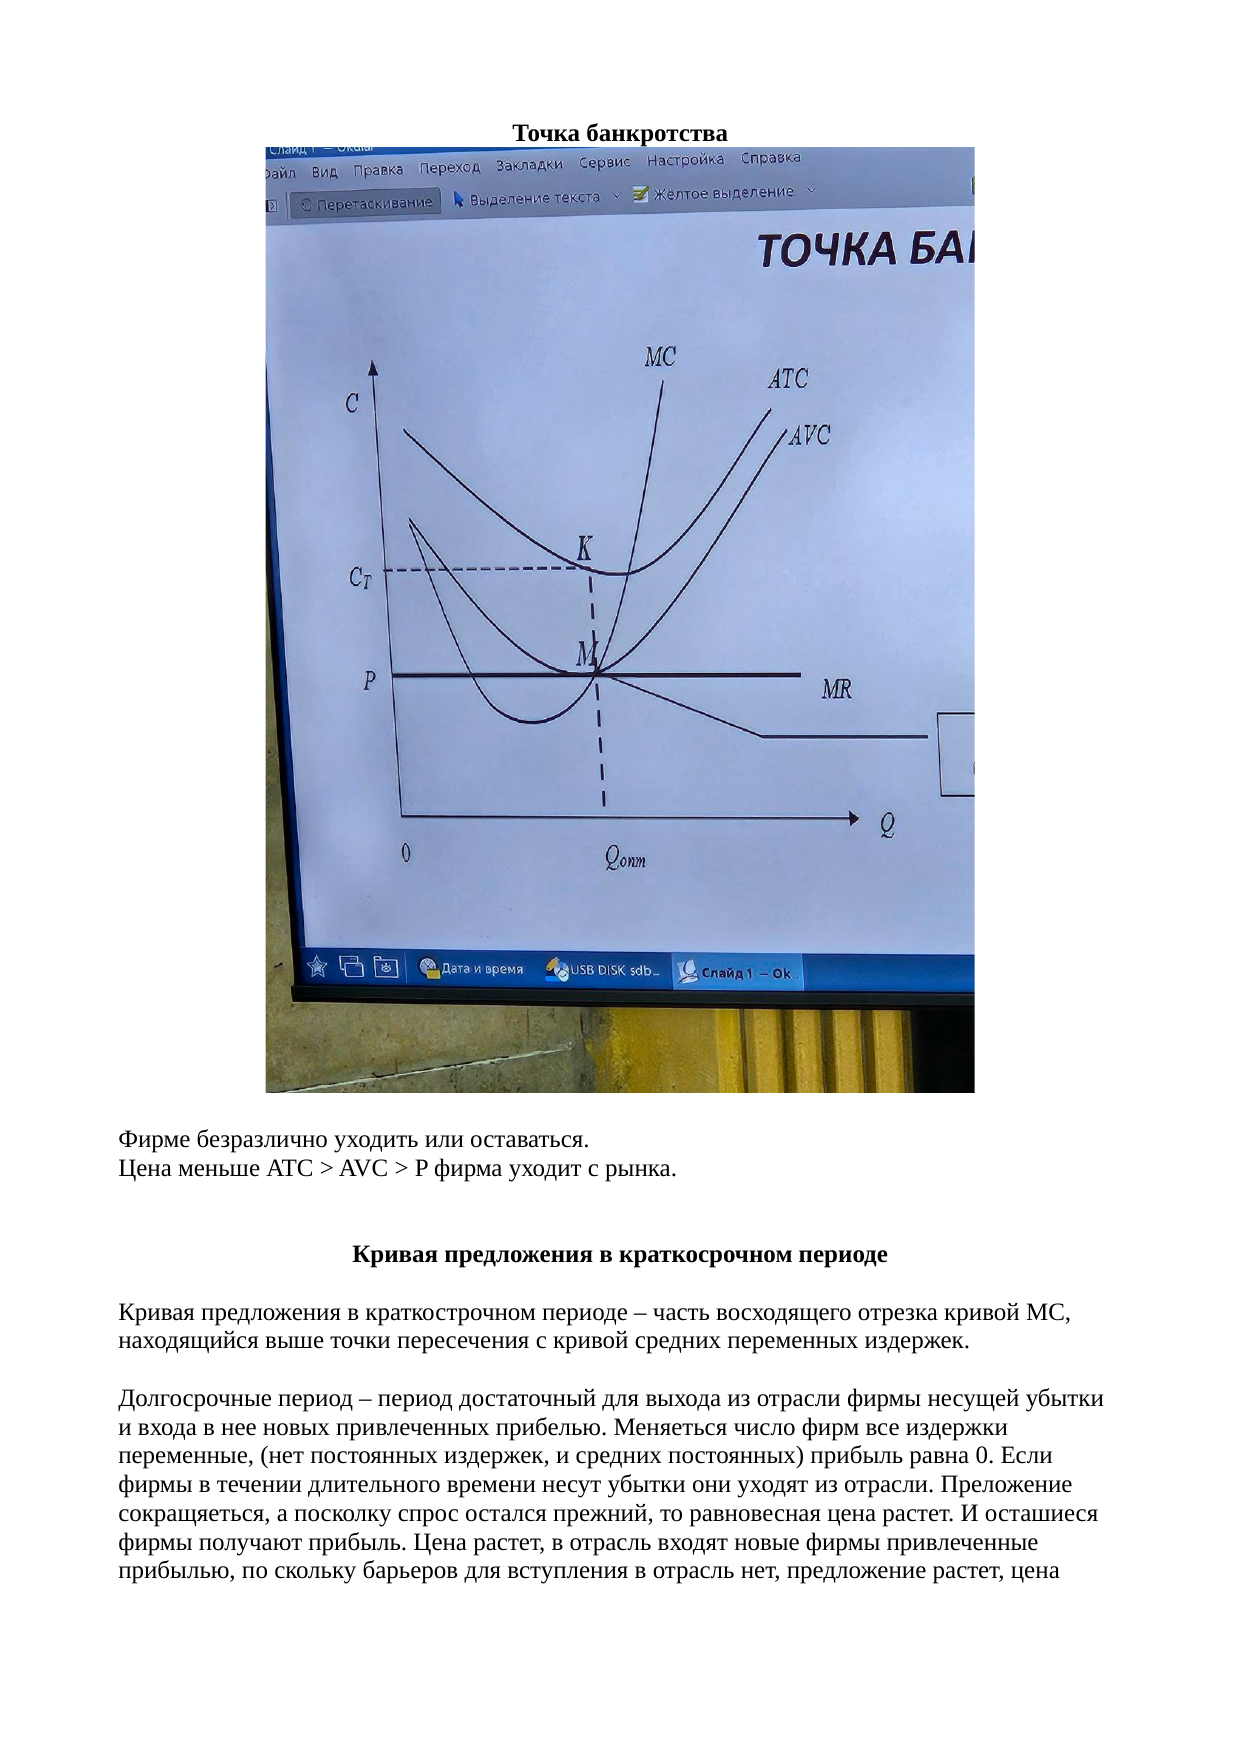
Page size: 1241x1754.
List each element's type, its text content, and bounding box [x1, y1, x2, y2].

text Кривая предложения в краткострочном периоде – часть восходящего отрезка кривой МС, находящийся выше точки пересечения с кривой средних переменных издержек. [118, 1297, 1122, 1354]
text Цена меньше ATC > AVC > P фирма уходит с рынка. [118, 1153, 1122, 1182]
text Точка банкротства [118, 118, 1122, 147]
text Кривая предложения в краткосрочном периоде [118, 1239, 1122, 1268]
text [118, 1383, 1122, 1584]
text Фирме безразлично уходить или оставаться. [118, 1124, 1122, 1153]
picture [265, 147, 975, 1093]
